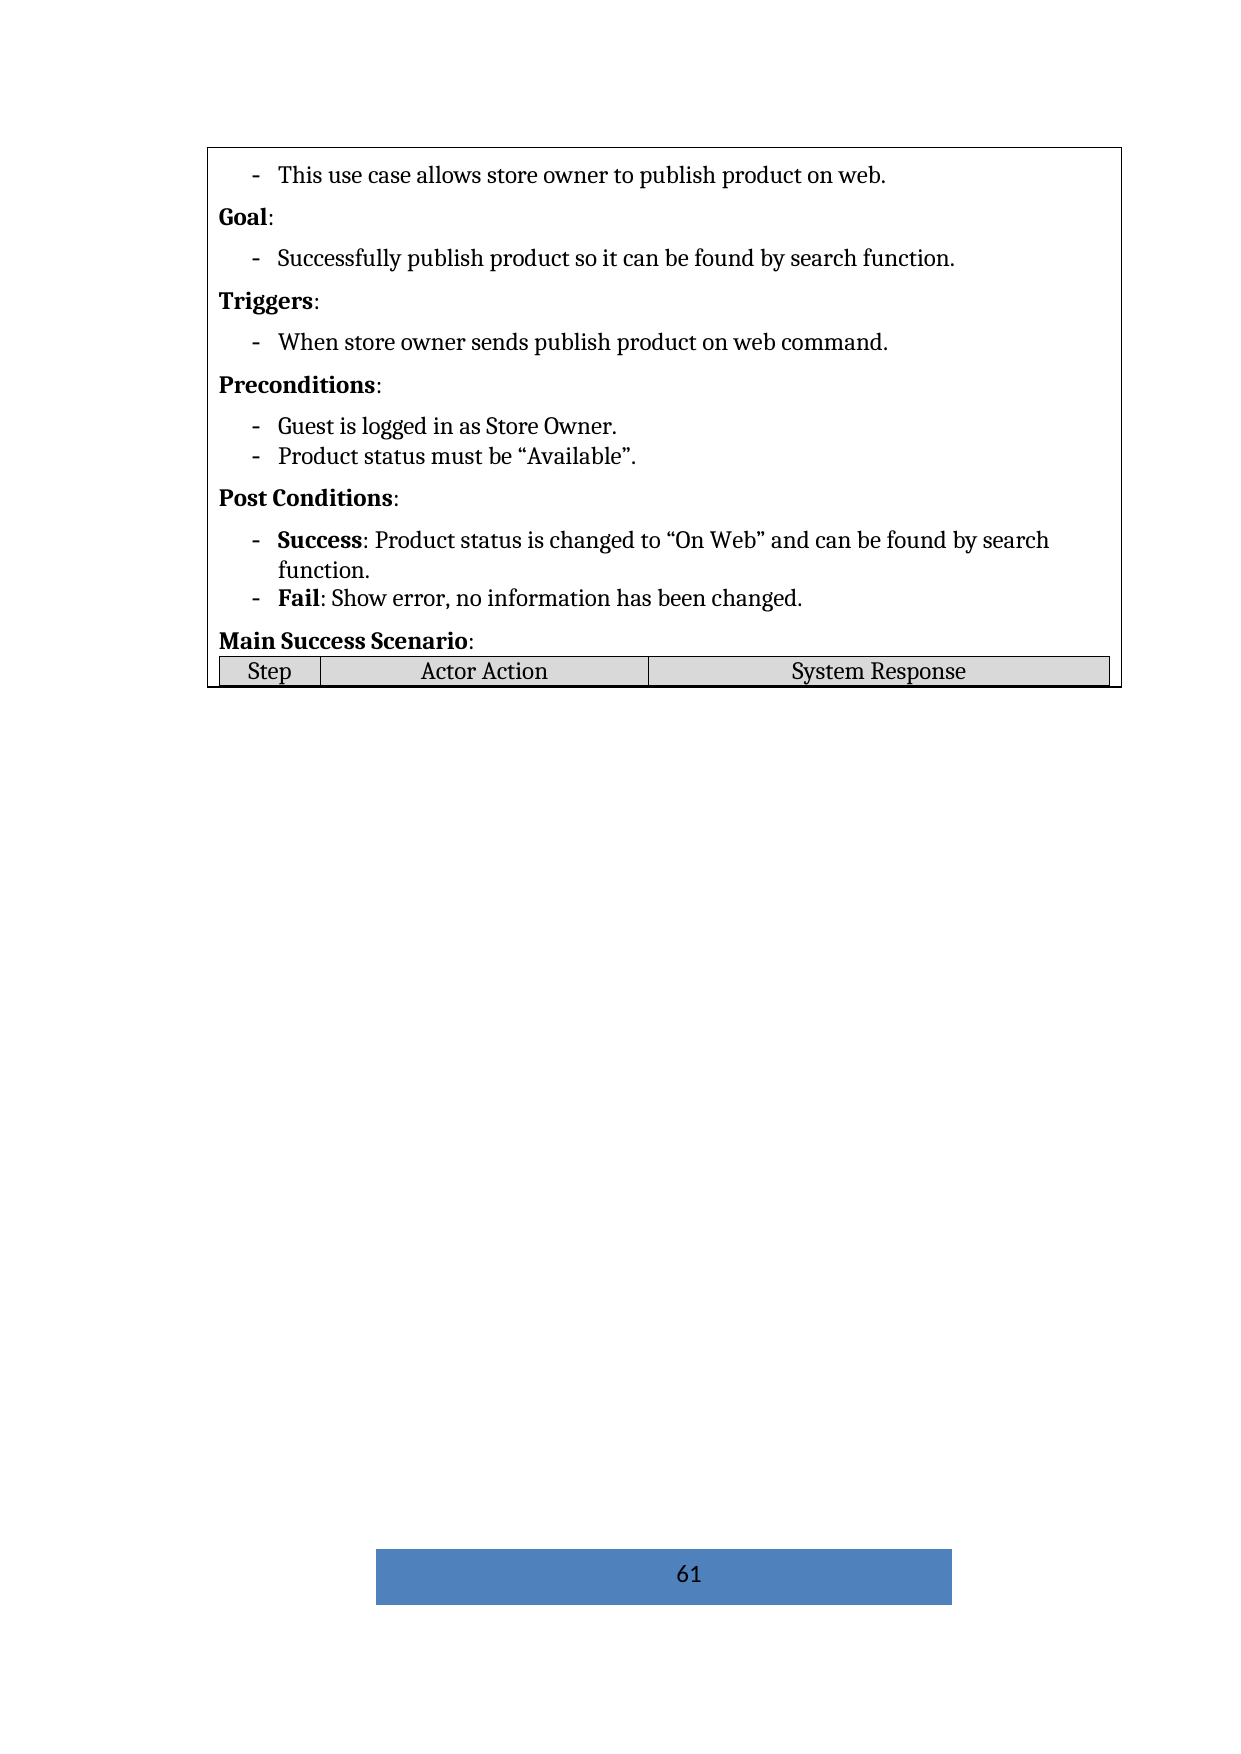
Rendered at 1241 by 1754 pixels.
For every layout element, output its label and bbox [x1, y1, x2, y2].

table_cell [208, 148, 1121, 686]
